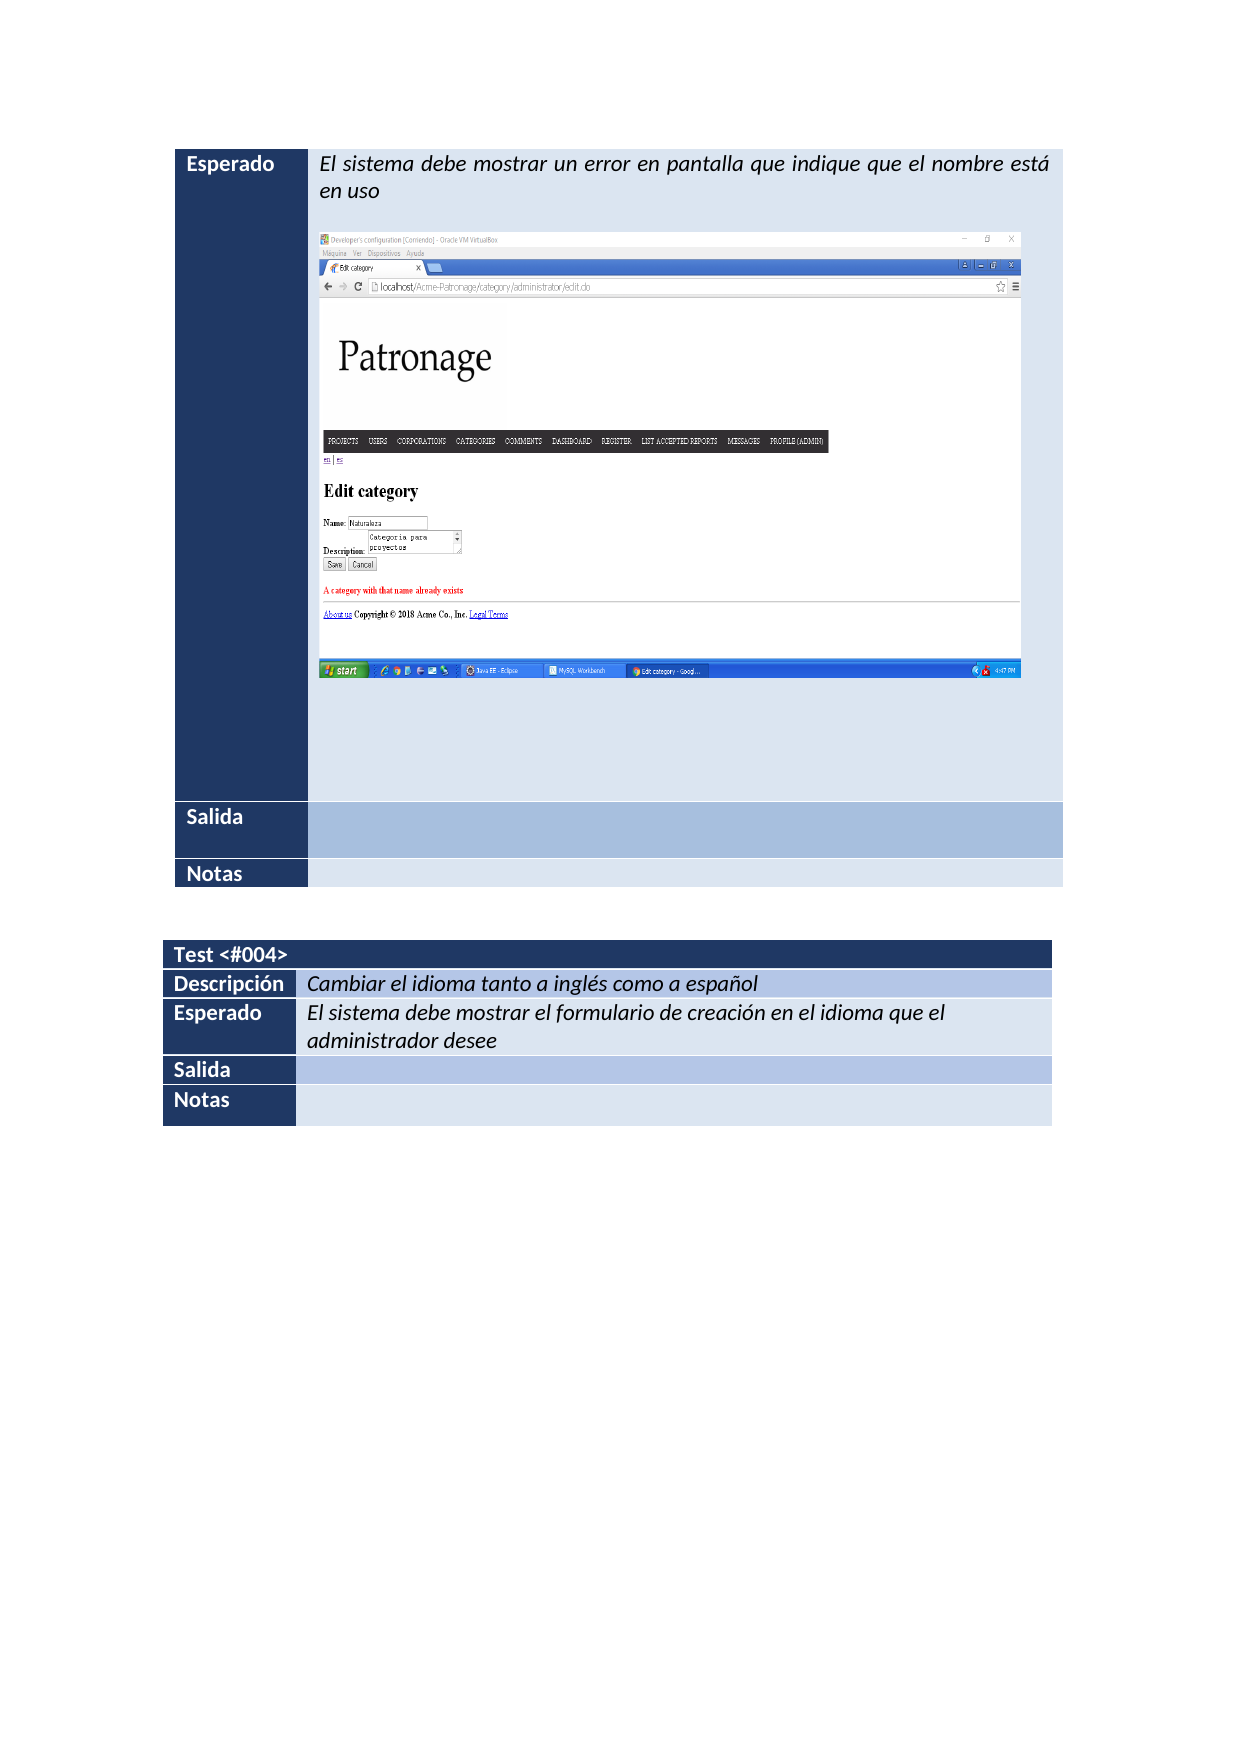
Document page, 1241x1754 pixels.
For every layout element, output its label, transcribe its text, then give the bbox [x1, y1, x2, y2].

table_cell [296, 1085, 1052, 1126]
table_cell Salida [163, 1056, 296, 1084]
table_cell [308, 859, 1063, 887]
table_cell El sistema debe mostrar el formulario de creación en el idioma que el administrador desee [296, 999, 1052, 1054]
table_cell El sistema debe mostrar un error en pantalla que indique que el nombre está en uso [308, 149, 1063, 801]
table_cell [308, 802, 1063, 858]
table_cell Esperado [163, 999, 296, 1054]
table_cell Salida [175, 802, 308, 858]
table_cell Descripción [163, 970, 296, 997]
table_cell Esperado [175, 149, 308, 801]
table_header Test <#004> [163, 940, 1052, 968]
table_cell Notas [175, 859, 308, 887]
table_cell Notas [163, 1085, 296, 1126]
picture [319, 232, 1021, 678]
table_cell [296, 1056, 1052, 1084]
table_cell Cambiar el idioma tanto a inglés como a español [296, 970, 1052, 997]
